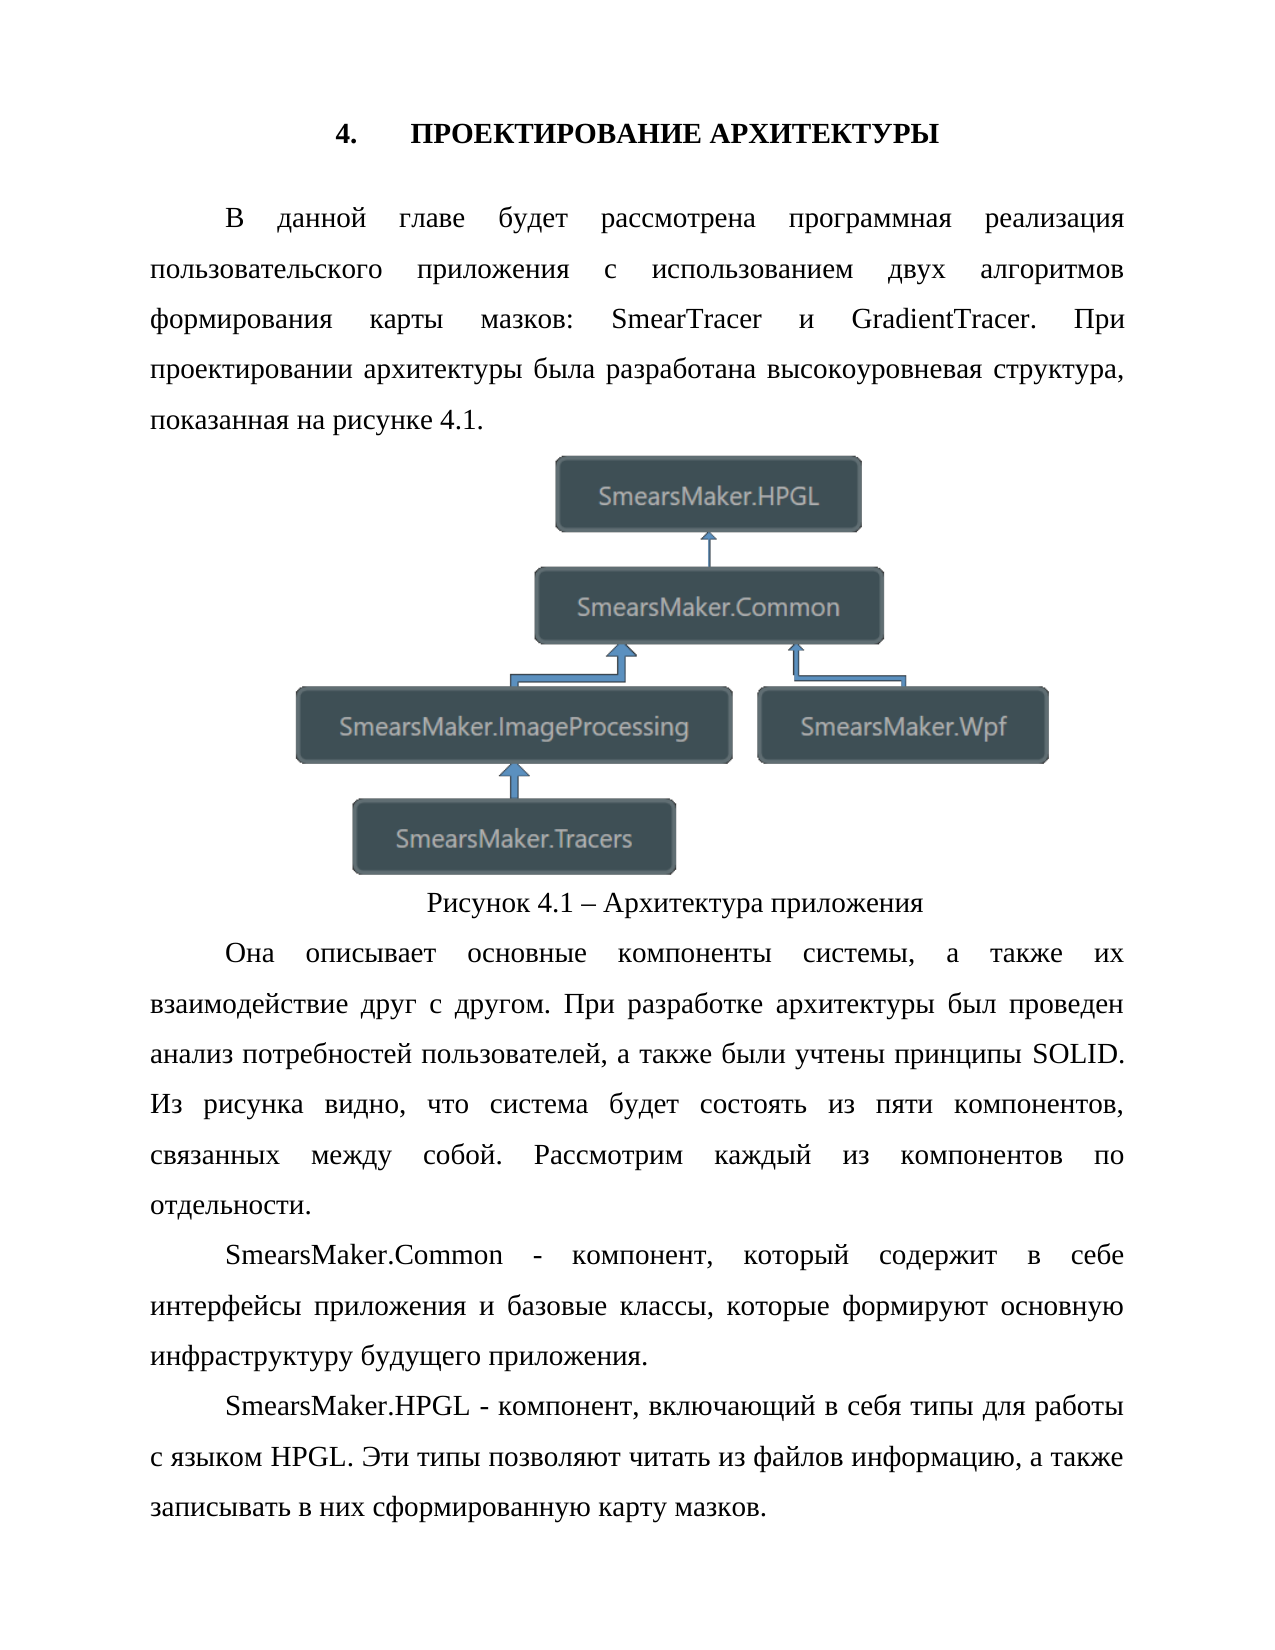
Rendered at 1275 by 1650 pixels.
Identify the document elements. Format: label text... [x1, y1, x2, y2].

text Рисунок 4.1 – Архитектура приложения [150, 885, 1125, 919]
text В данной главе будет рассмотрена программная реализация пользовательского приложения с использованием двух алгоритмов формирования карты мазков: SmearTracer и GradientTracer. При проектировании архитектуры была разработана высокоуровневая структура, показанная на рисунке 4.1. [150, 201, 1125, 435]
picture [286, 452, 1064, 886]
text SmearsMaker.HPGL - компонент, включающий в себя типы для работы с языком HPGL. Эти типы позволяют читать из файлов информацию, а также записывать в них сформированную карту мазков. [150, 1388, 1125, 1523]
subtitle ПРОЕКТИРОВАНИЕ АРХИТЕКТУРЫ [150, 117, 1125, 150]
text SmearsMaker.Common - компонент, который содержит в себе интерфейсы приложения и базовые классы, которые формируют основную инфраструктуру будущего приложения. [150, 1237, 1125, 1372]
text Она описывает основные компоненты системы, а также их взаимодействие друг с другом. При разработке архитектуры был проведен анализ потребностей пользователей, а также были учтены принципы SOLID. Из рисунка видно, что система будет состоять из пяти компонентов, связанных между собой. Рассмотрим каждый из компонентов по отдельности. [150, 936, 1125, 1221]
